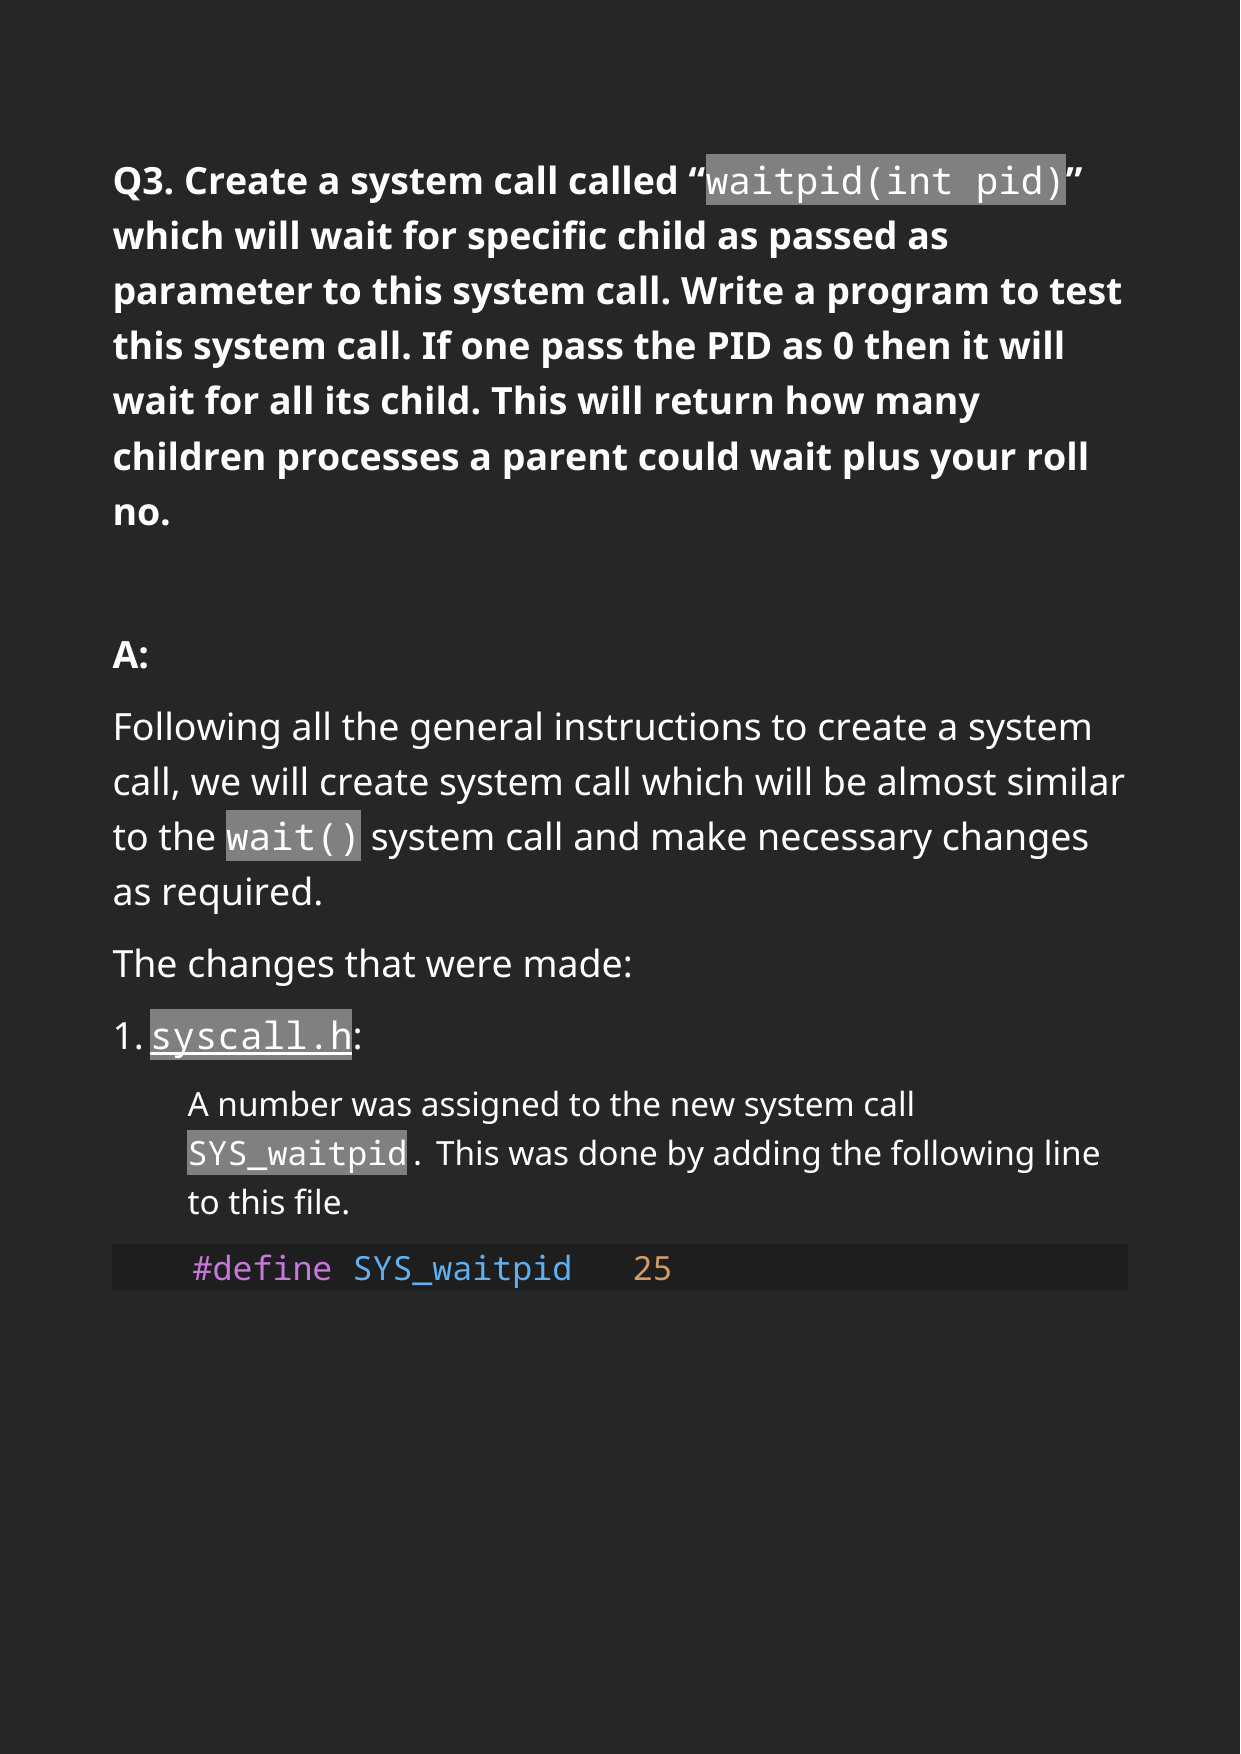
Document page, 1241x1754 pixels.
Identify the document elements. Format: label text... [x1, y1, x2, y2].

list syscall.h: [352, 1009, 1128, 1060]
list syscall.h: [112, 1009, 150, 1060]
text The changes that were made: [112, 937, 1128, 988]
text Q3. Create a system call called “waitpid(int pid)” which will wait for specific child as passed as parameter to this system call. Write a program to test this system call. If one pass the PID as 0 then it will wait for all its child. This will return how many children processes a parent could wait plus your roll no. [112, 154, 1128, 536]
text #define SYS_waitpid 25 [112, 1244, 1128, 1290]
text Following all the general instructions to create a system call, we will create system call which will be almost similar to the wait() system call and make necessary changes as required. [112, 700, 1128, 917]
text A: [112, 628, 1128, 679]
text A number was assigned to the new system call SYS_waitpid. This was done by adding the following line to this file. [187, 1081, 1128, 1224]
